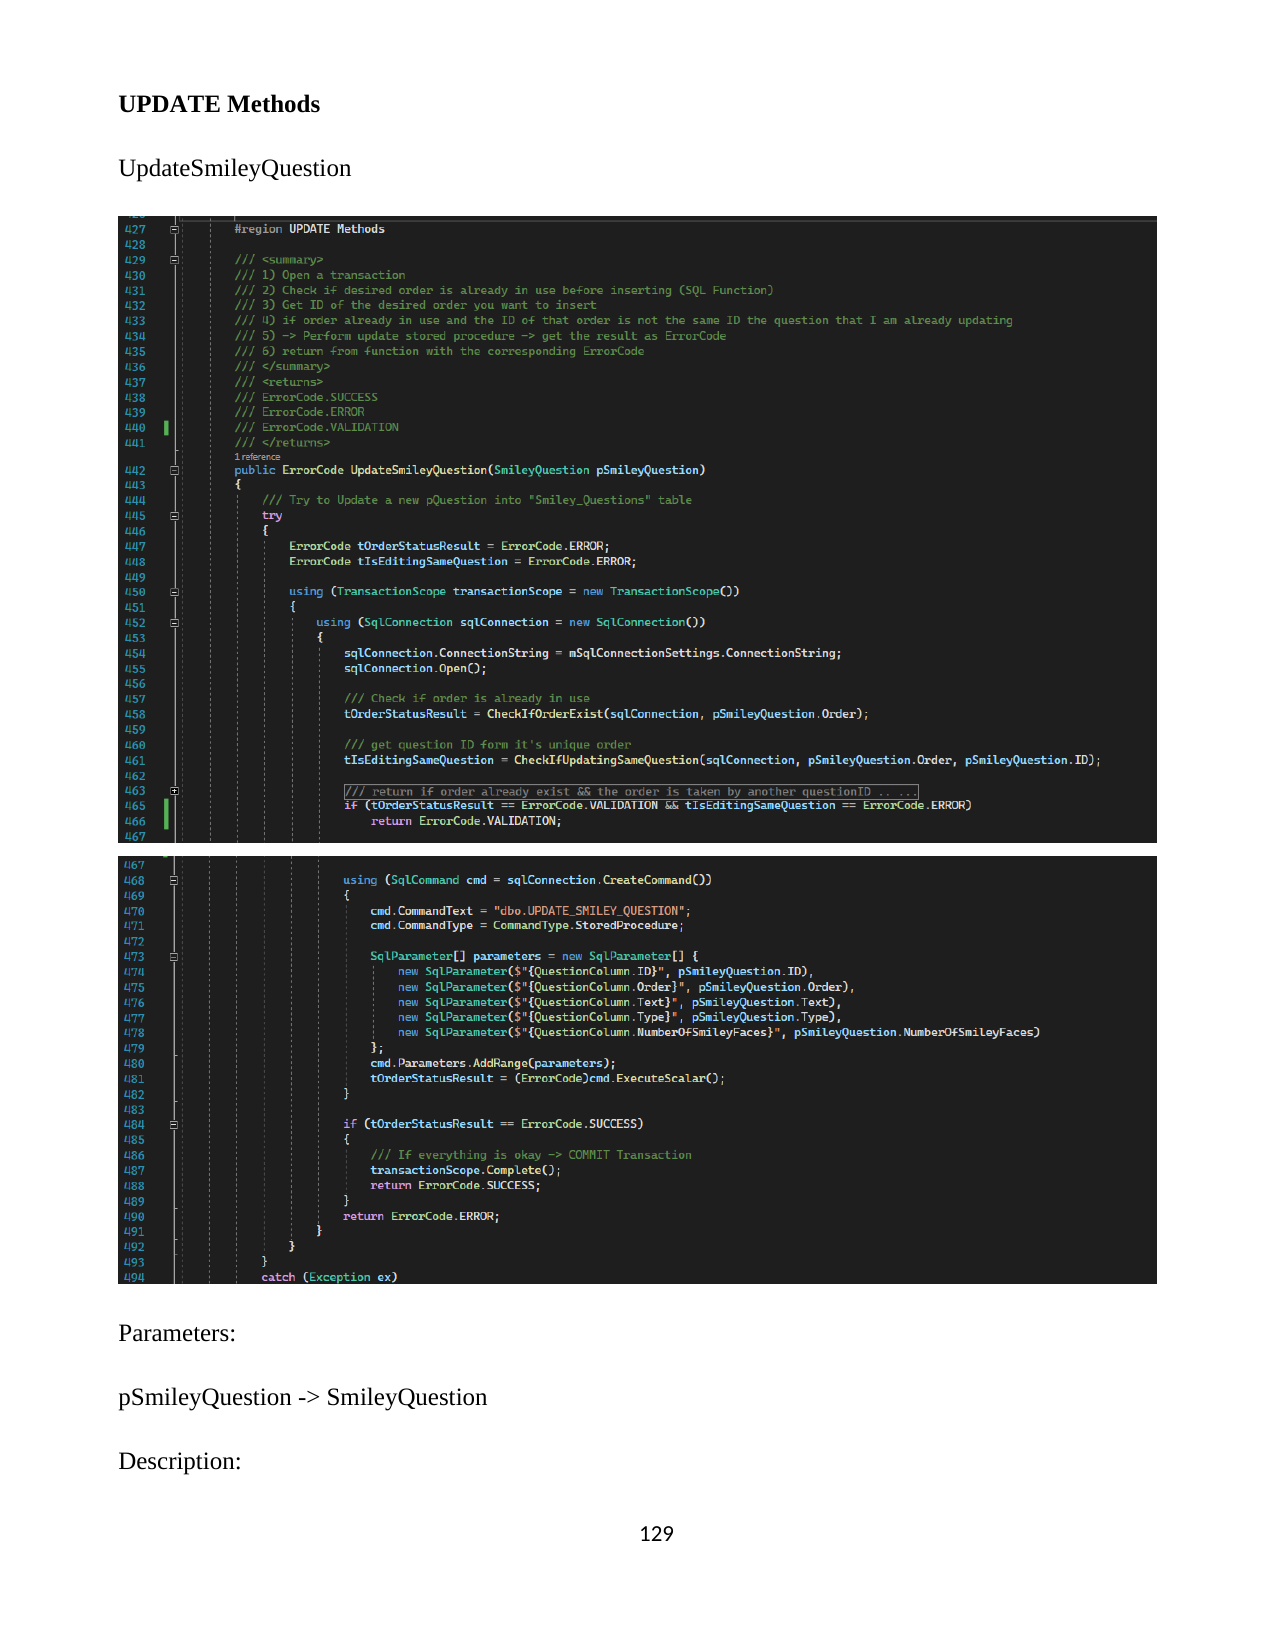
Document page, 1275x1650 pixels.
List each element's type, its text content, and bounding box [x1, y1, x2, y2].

picture [118, 856, 1157, 1284]
text pSmileyQuestion -> SmileyQuestion [118, 1382, 1157, 1411]
text UPDATE Methods [118, 89, 1157, 117]
text Description: [118, 1446, 1157, 1475]
text Parameters: [118, 1318, 1157, 1347]
picture [118, 216, 1157, 843]
text UpdateSmileyQuestion [118, 153, 1157, 181]
